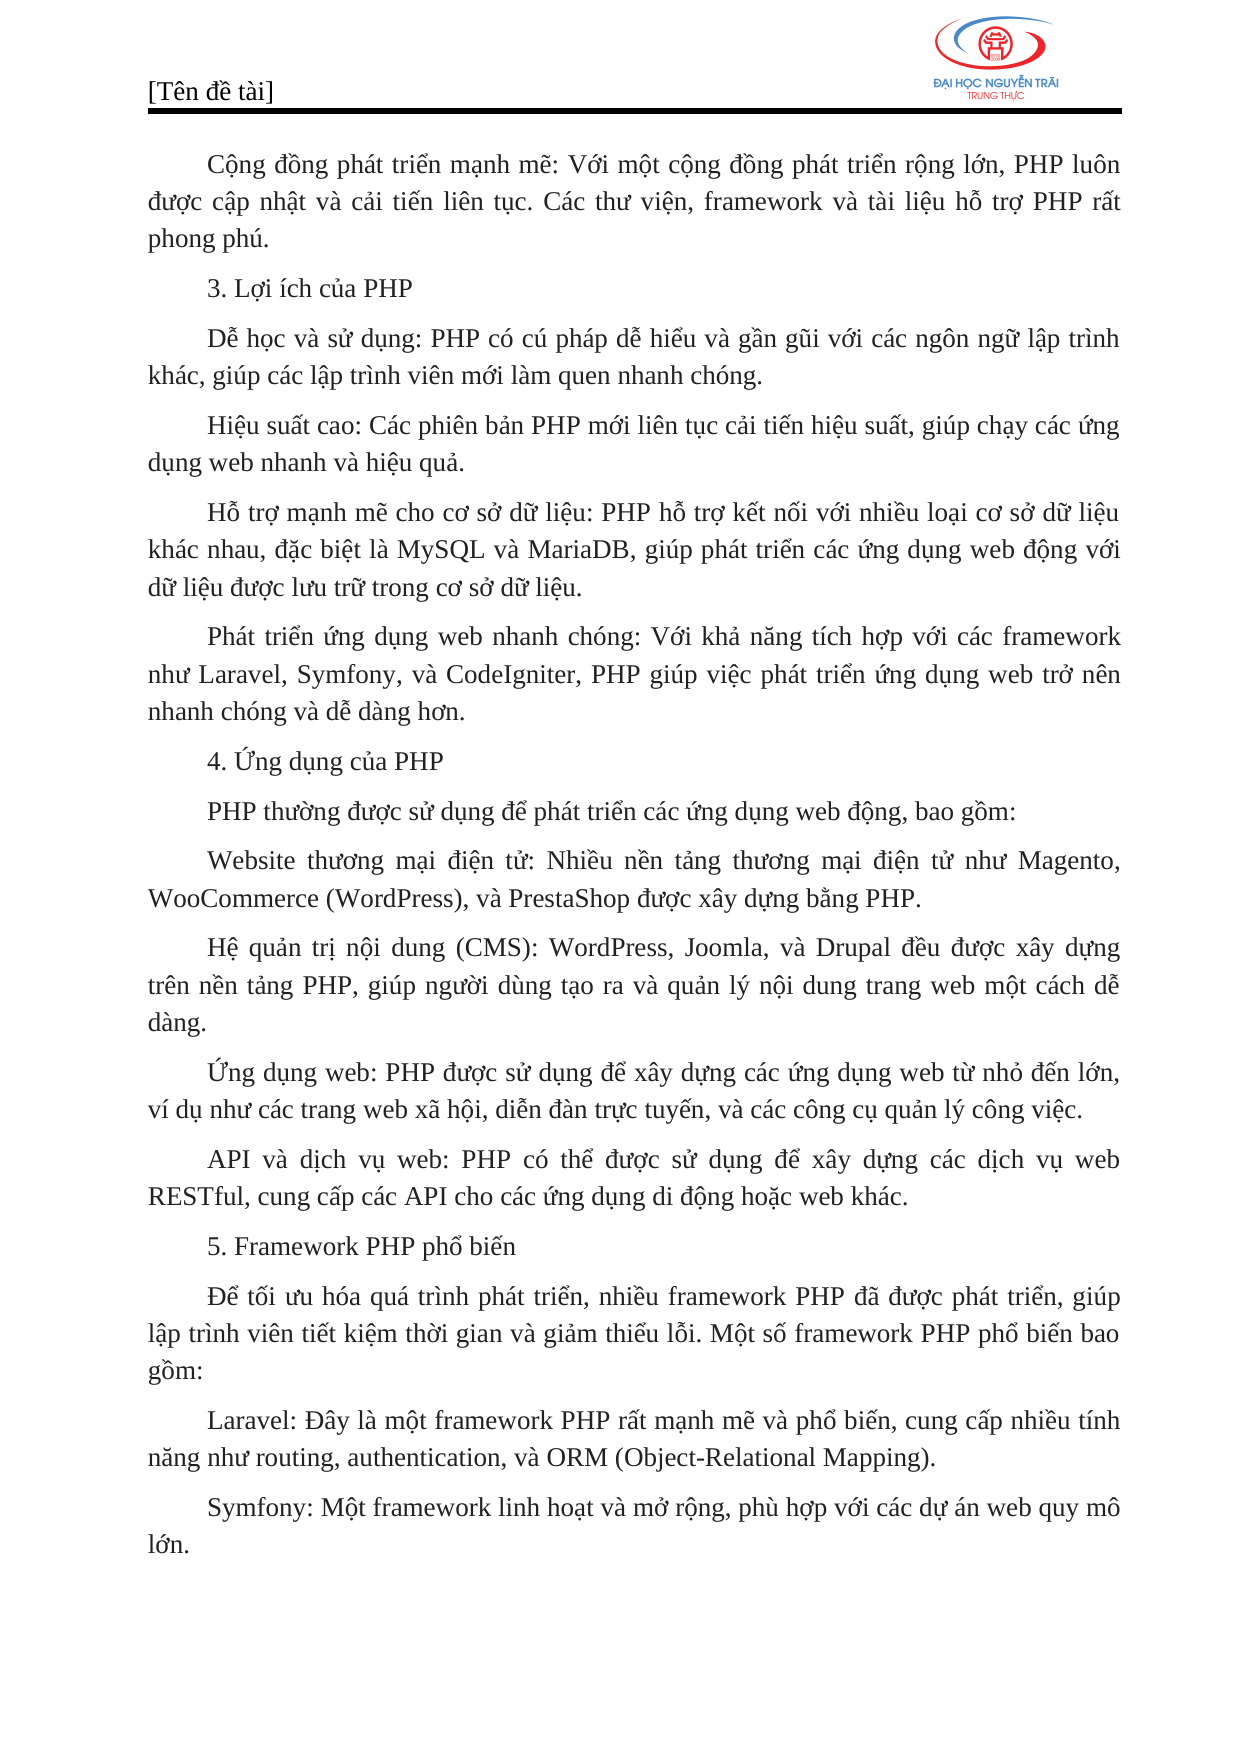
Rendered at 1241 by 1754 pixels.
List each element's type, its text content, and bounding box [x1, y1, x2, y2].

text Cộng đồng phát triển mạnh mẽ: Với một cộng đồng phát triển rộng lớn, PHP luôn được cập nhật và cải tiến liên tục. Các thư viện, framework và tài liệu hỗ trợ PHP rất phong phú. [148, 148, 1122, 253]
picture [926, 11, 1065, 104]
text PHP thường được sử dụng để phát triển các ứng dụng web động, bao gồm: [148, 794, 1122, 826]
text Hệ quản trị nội dung (CMS): WordPress, Joomla, và Drupal đều được xây dựng trên nền tảng PHP, giúp người dùng tạo ra và quản lý nội dung trang web một cách dễ dàng. [148, 931, 1122, 1037]
text Hiệu suất cao: Các phiên bản PHP mới liên tục cải tiến hiệu suất, giúp chạy các ứng dụng web nhanh và hiệu quả. [148, 409, 1122, 477]
text Symfony: Một framework linh hoạt và mở rộng, phù hợp với các dự án web quy mô lớn. [148, 1491, 1122, 1560]
text Phát triển ứng dụng web nhanh chóng: Với khả năng tích hợp với các framework như Laravel, Symfony, và CodeIgniter, PHP giúp việc phát triển ứng dụng web trở nên nhanh chóng và dễ dàng hơn. [148, 620, 1122, 726]
text 3. Lợi ích của PHP [148, 272, 1122, 303]
text API và dịch vụ web: PHP có thể được sử dụng để xây dựng các dịch vụ web RESTful, cung cấp các API cho các ứng dụng di động hoặc web khác. [148, 1143, 1122, 1211]
text 4. Ứng dụng của PHP [148, 745, 1122, 776]
text 5. Framework PHP phổ biến [148, 1230, 1122, 1261]
text Hỗ trợ mạnh mẽ cho cơ sở dữ liệu: PHP hỗ trợ kết nối với nhiều loại cơ sở dữ liệu khác nhau, đặc biệt là MySQL và MariaDB, giúp phát triển các ứng dụng web động với dữ liệu được lưu trữ trong cơ sở dữ liệu. [148, 496, 1122, 602]
text Dễ học và sử dụng: PHP có cú pháp dễ hiểu và gần gũi với các ngôn ngữ lập trình khác, giúp các lập trình viên mới làm quen nhanh chóng. [148, 322, 1122, 390]
text Laravel: Đây là một framework PHP rất mạnh mẽ và phổ biến, cung cấp nhiều tính năng như routing, authentication, và ORM (Object-Relational Mapping). [148, 1404, 1122, 1473]
text Để tối ưu hóa quá trình phát triển, nhiều framework PHP đã được phát triển, giúp lập trình viên tiết kiệm thời gian và giảm thiểu lỗi. Một số framework PHP phổ biến bao gồm: [148, 1280, 1122, 1386]
text Ứng dụng web: PHP được sử dụng để xây dựng các ứng dụng web từ nhỏ đến lớn, ví dụ như các trang web xã hội, diễn đàn trực tuyến, và các công cụ quản lý công việc. [148, 1056, 1122, 1124]
text Website thương mại điện tử: Nhiều nền tảng thương mại điện tử như Magento, WooCommerce (WordPress), và PrestaShop được xây dựng bằng PHP. [148, 844, 1122, 913]
